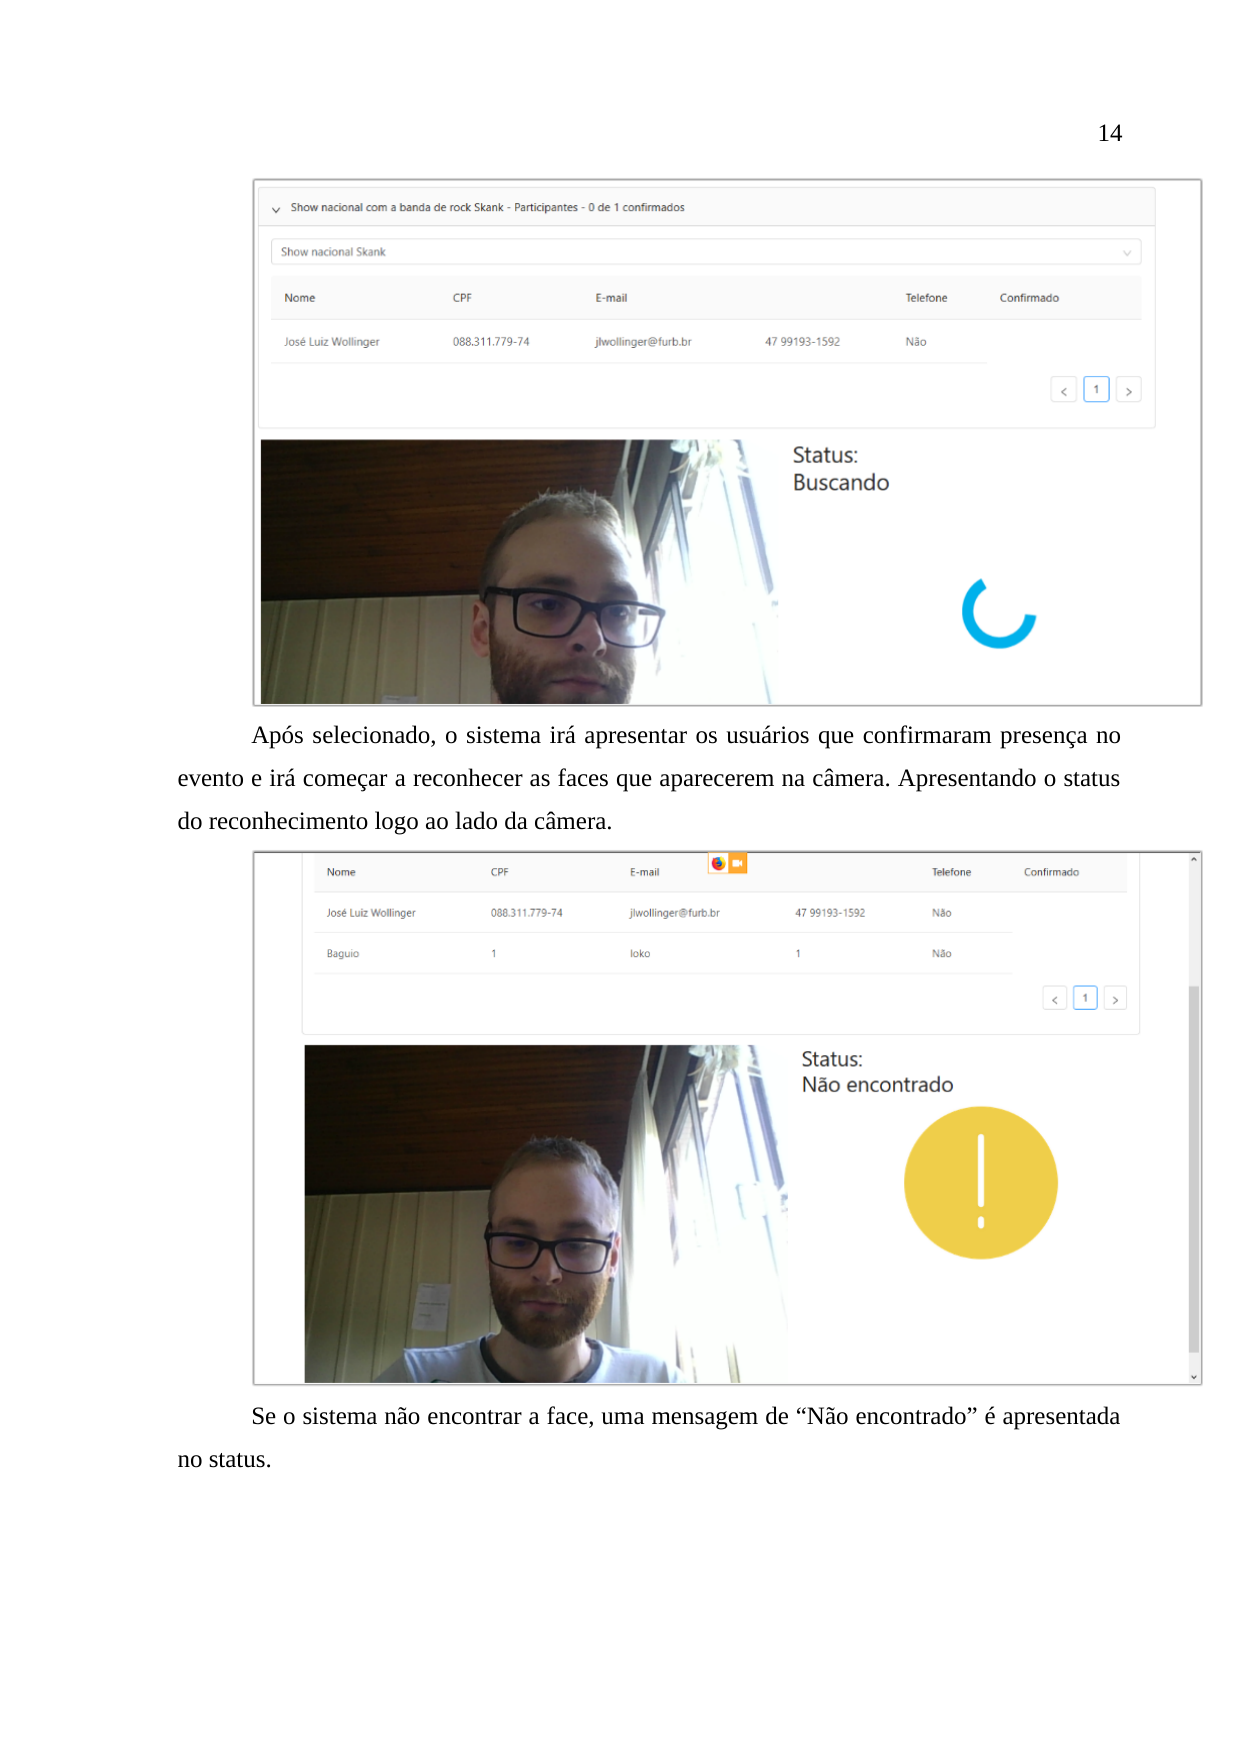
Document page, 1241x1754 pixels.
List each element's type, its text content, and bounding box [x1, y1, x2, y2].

picture [255, 853, 1200, 1382]
picture [255, 181, 1200, 704]
text Após selecionado, o sistema irá apresentar os usuários que confirmaram presença no evento e irá começar a reconhecer as faces que aparecerem na câmera. Apresentando o status do reconhecimento logo ao lado da câmera. [177, 720, 1122, 835]
text Se o sistema não encontrar a face, uma mensagem de “Não encontrado” é apresentada no status. [177, 1401, 1122, 1473]
